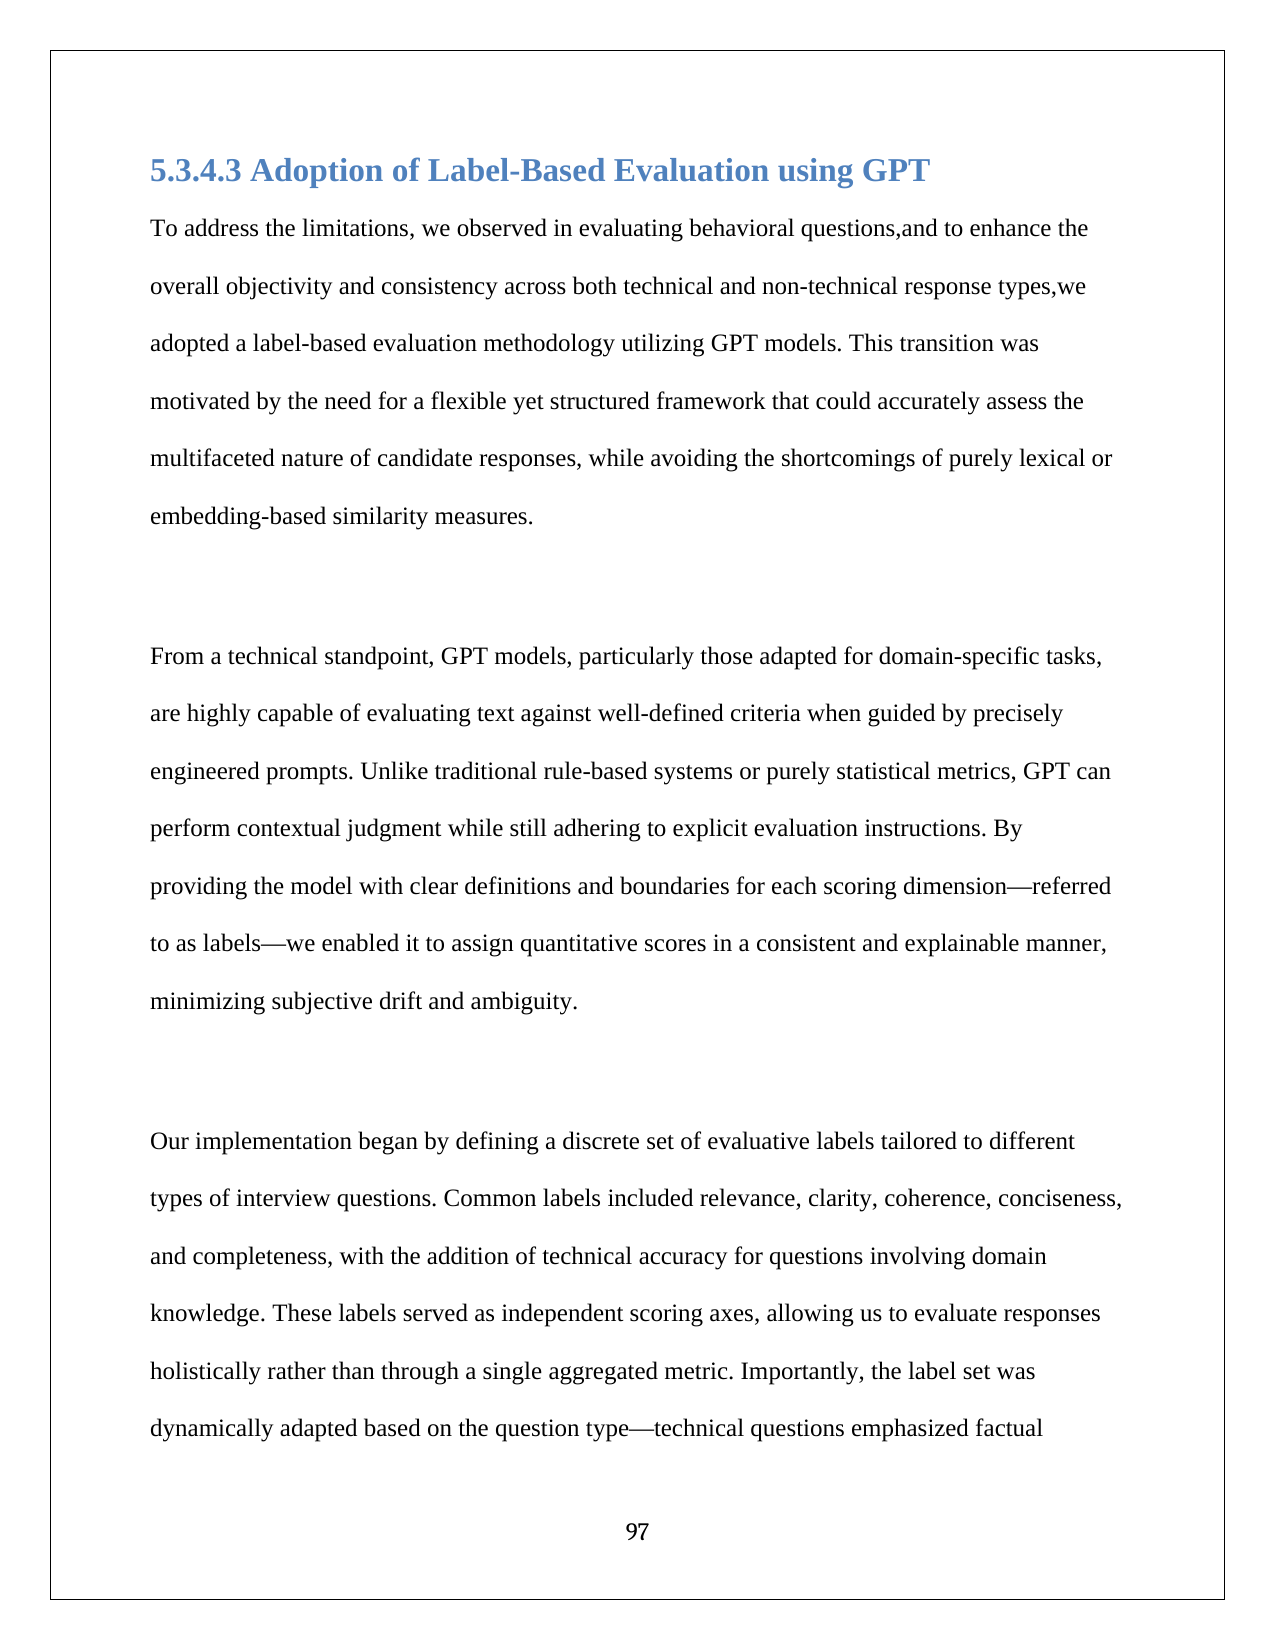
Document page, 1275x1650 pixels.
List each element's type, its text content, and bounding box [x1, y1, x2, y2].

subtitle 5.3.4.3 Adoption of Label-Based Evaluation using GPT [150, 150, 1125, 188]
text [150, 1126, 1125, 1442]
text To address the limitations, we observed in evaluating behavioral questions,and to enhance the overall objectivity and consistency across both technical and non-technical response types,we adopted a label-based evaluation methodology utilizing GPT models. This transition was motivated by the need for a flexible yet structured framework that could accurately assess the multifaceted nature of candidate responses, while avoiding the shortcomings of purely lexical or embedding-based similarity measures. [150, 213, 1125, 529]
text From a technical standpoint, GPT models, particularly those adapted for domain-specific tasks, are highly capable of evaluating text against well-defined criteria when guided by precisely engineered prompts. Unlike traditional rule-based systems or purely statistical metrics, GPT can perform contextual judgment while still adhering to explicit evaluation instructions. By providing the model with clear definitions and boundaries for each scoring dimension—referred to as labels—we enabled it to assign quantitative scores in a consistent and explainable manner, minimizing subjective drift and ambiguity. [150, 641, 1125, 1014]
